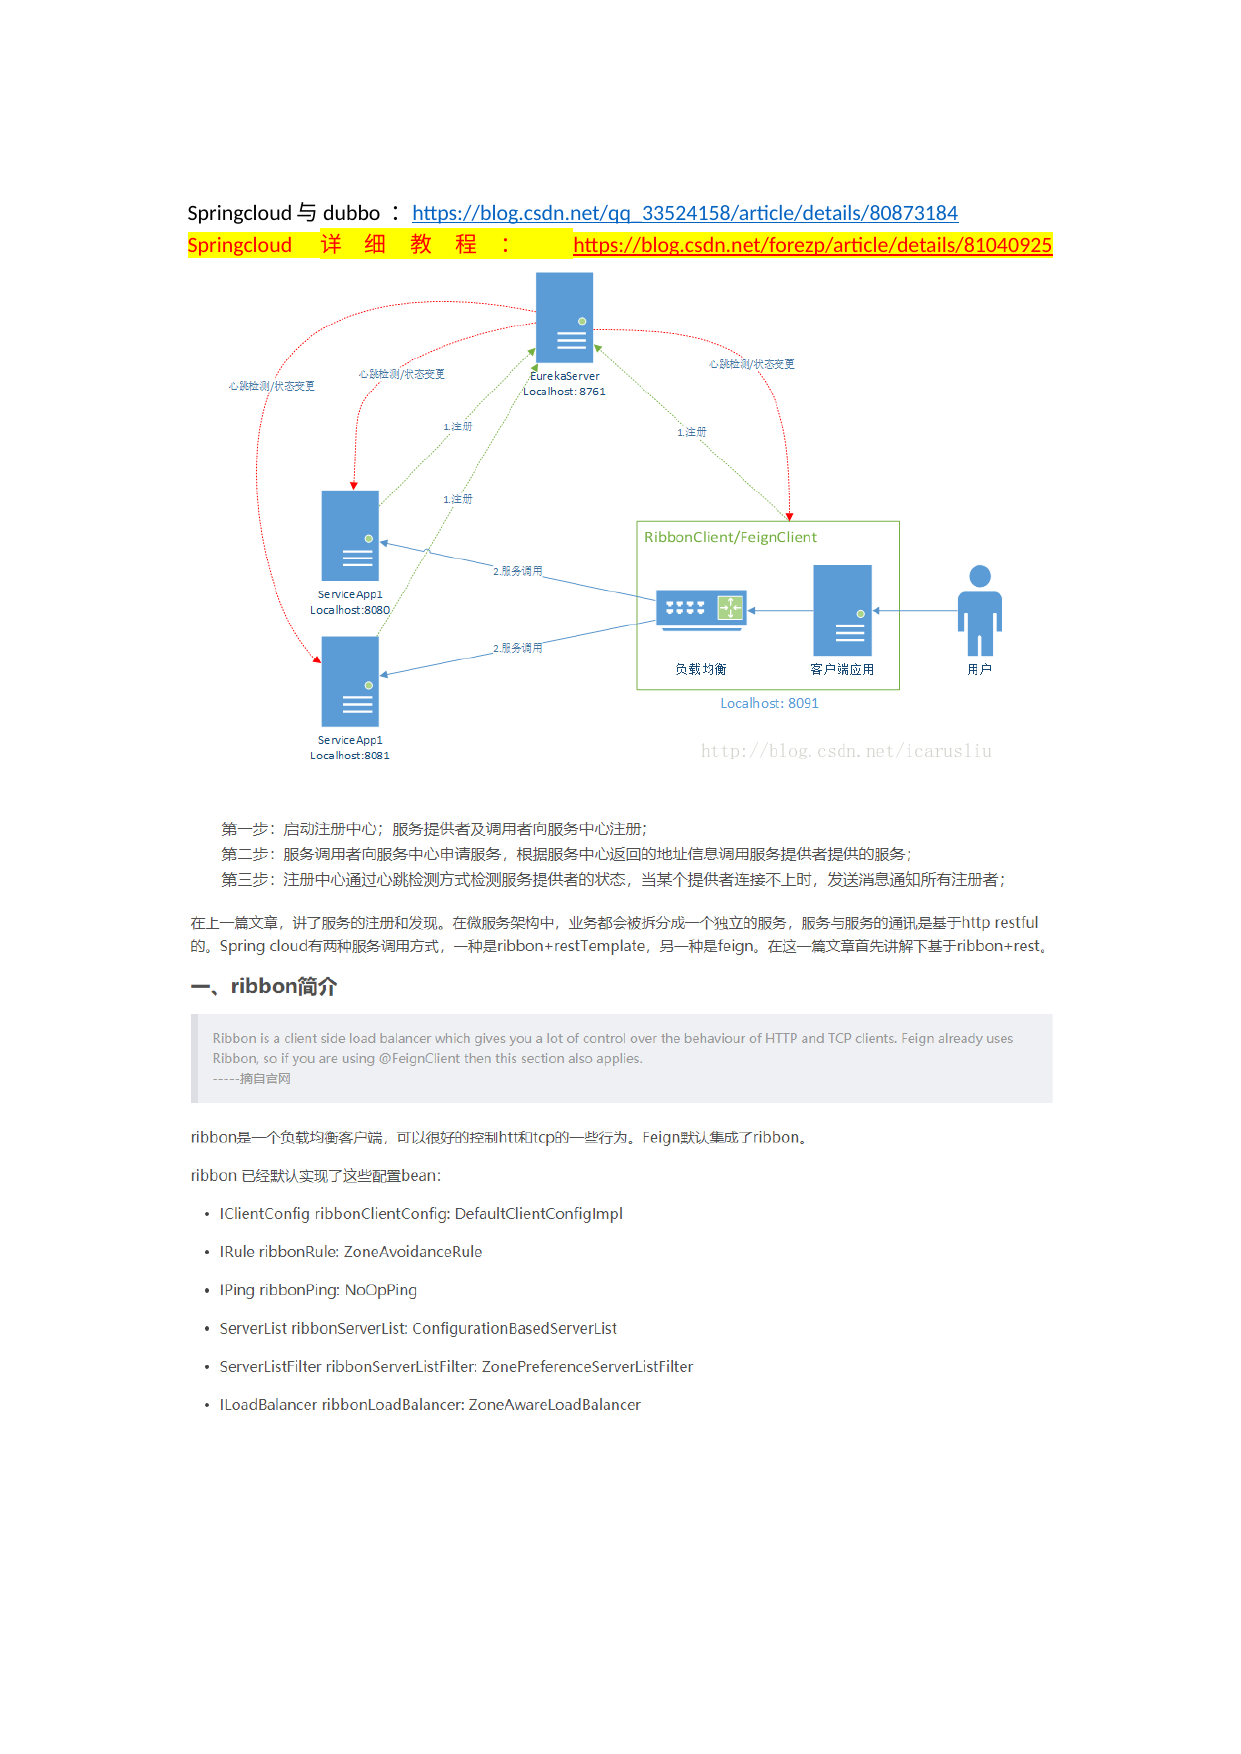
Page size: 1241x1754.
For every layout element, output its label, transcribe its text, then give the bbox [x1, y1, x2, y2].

picture [209, 259, 1010, 891]
picture [187, 909, 1053, 1416]
text Springcloud与dubbo ：https://blog.csdn.net/qq_33524158/article/details/80873184 [187, 194, 1053, 227]
